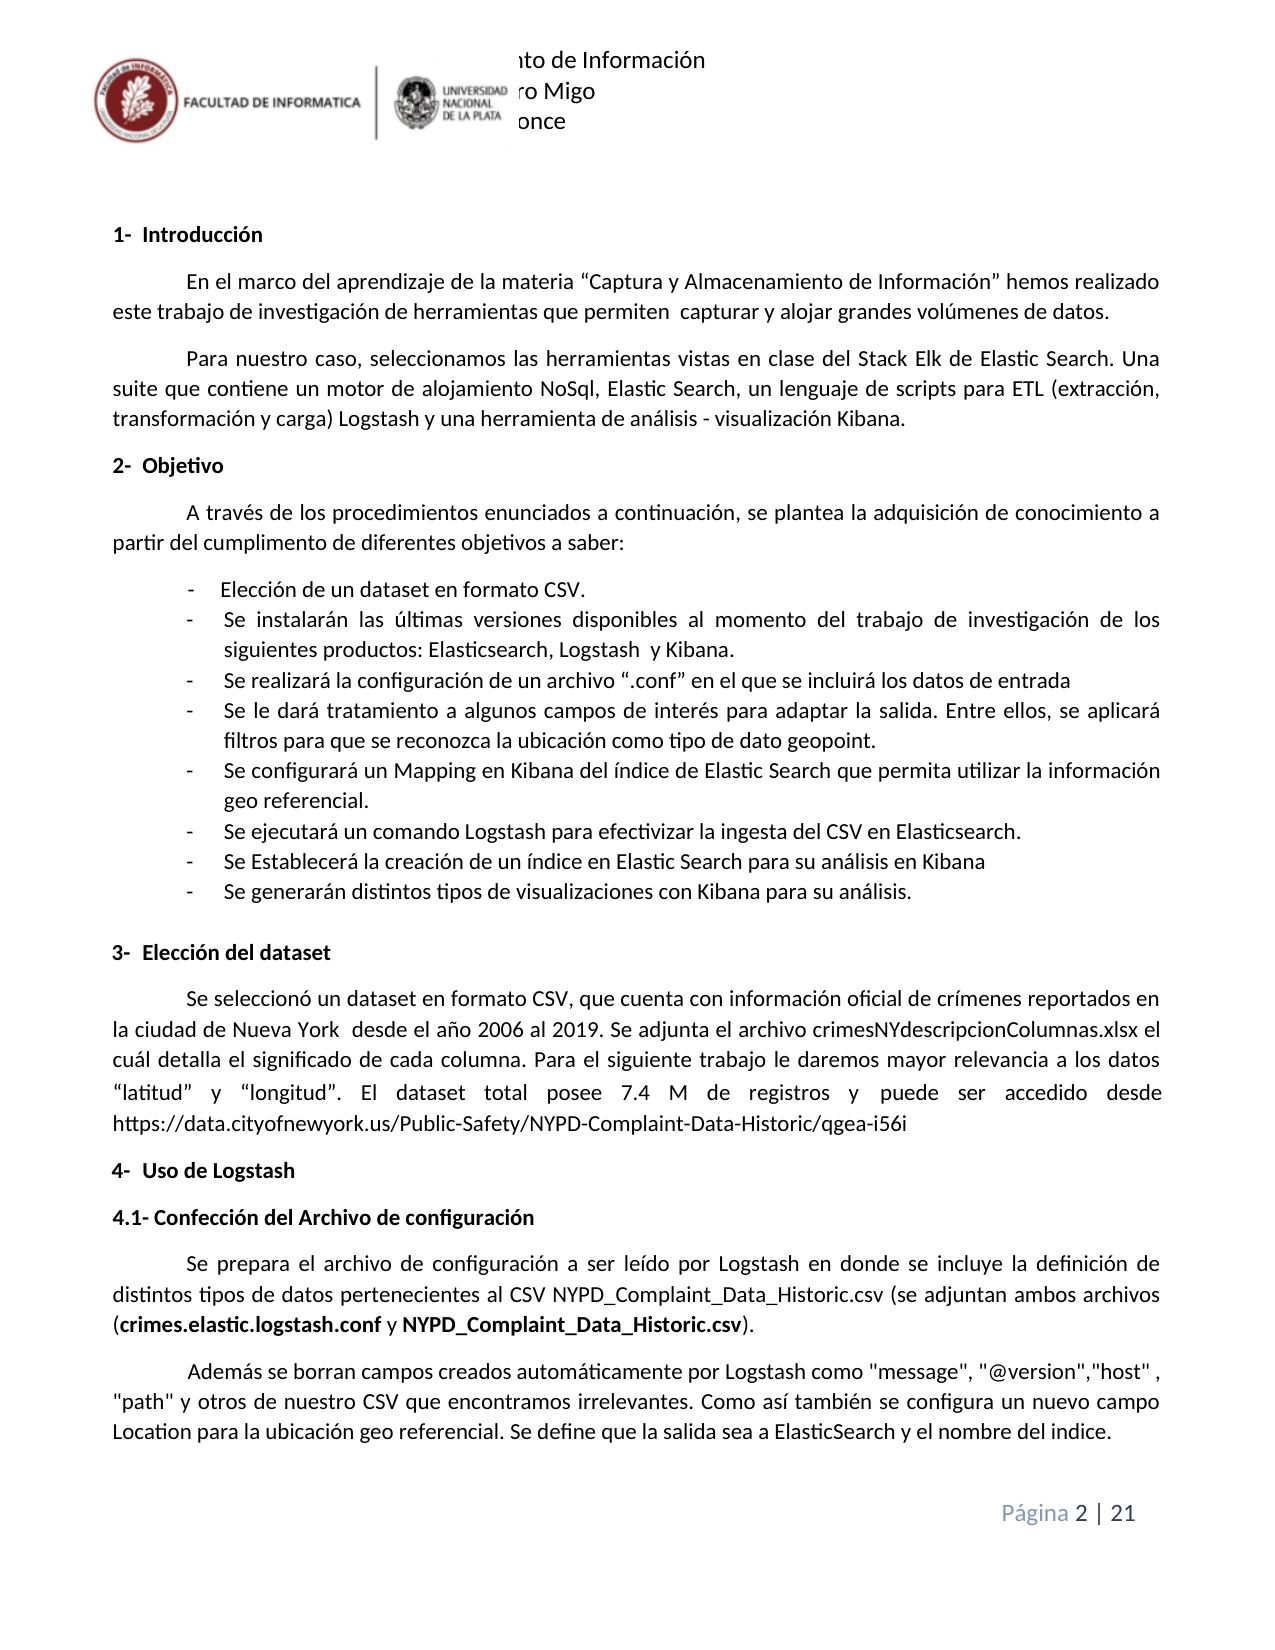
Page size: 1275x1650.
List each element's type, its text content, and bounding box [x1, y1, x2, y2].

text Se prepara el archivo de configuración a ser leído por Logstash en donde se incluye la definición de distintos tipos de datos pertenecientes al CSV NYPD_Complaint_Data_Historic.csv (se adjuntan ambos archivos (crimes.elastic.logstash.conf y NYPD_Complaint_Data_Historic.csv). [112, 1249, 1162, 1338]
list Se ejecutará un comando Logstash para efectivizar la ingesta del CSV en Elasticsearch. [186, 817, 1162, 845]
text En el marco del aprendizaje de la materia “Captura y Almacenamiento de Información” hemos realizado este trabajo de investigación de herramientas que permiten capturar y alojar grandes volúmenes de datos. [112, 267, 1162, 325]
text - Elección de un dataset en formato CSV. [112, 575, 1162, 603]
list Uso de Logstash [111, 1156, 1162, 1184]
list Introducción [113, 220, 1162, 248]
list Elección del dataset [111, 938, 1162, 966]
text A través de los procedimientos enunciados a continuación, se plantea la adquisición de conocimiento a partir del cumplimento de diferentes objetivos a saber: [112, 498, 1162, 556]
text Se seleccionó un dataset en formato CSV, que cuenta con información oficial de crímenes reportados en la ciudad de Nueva York desde el año 2006 al 2019. Se adjunta el archivo crimesNYdescripcionColumnas.xlsx el cuál detalla el significado de cada columna. Para el siguiente trabajo le daremos mayor relevancia a los datos “latitud” y “longitud”. El dataset total posee 7.4 M de registros y puede ser accedido desde https://data.cityofnewyork.us/Public-Safety/NYPD-Complaint-Data-Historic/qgea-i56i [112, 984, 1162, 1137]
list Se instalarán las últimas versiones disponibles al momento del trabajo de investigación de los siguientes productos: Elasticsearch, Logstash y Kibana. [186, 605, 1162, 664]
list Se le dará tratamiento a algunos campos de interés para adaptar la salida. Entre ellos, se aplicará filtros para que se reconozca la ubicación como tipo de dato geopoint. [186, 696, 1162, 754]
list Se Establecerá la creación de un índice en Elastic Search para su análisis en Kibana [186, 847, 1162, 875]
picture [87, 43, 519, 157]
list Se generarán distintos tipos de visualizaciones con Kibana para su análisis. [186, 877, 1162, 905]
text Además se borran campos creados automáticamente por Logstash como "message", "@version","host" , "path" y otros de nuestro CSV que encontramos irrelevantes. Como así también se configura un nuevo campo Location para la ubicación geo referencial. Se define que la salida sea a ElasticSearch y el nombre del indice. [112, 1357, 1162, 1445]
list Se realizará la configuración de un archivo “.conf” en el que se incluirá los datos de entrada [186, 666, 1162, 694]
text Para nuestro caso, seleccionamos las herramientas vistas en clase del Stack Elk de Elastic Search. Una suite que contiene un motor de alojamiento NoSql, Elastic Search, un lenguaje de scripts para ETL (extracción, transformación y carga) Logstash y una herramienta de análisis - visualización Kibana. [112, 344, 1162, 432]
text 4.1- Confección del Archivo de configuración [112, 1203, 1162, 1231]
list Se configurará un Mapping en Kibana del índice de Elastic Search que permita utilizar la información geo referencial. [186, 756, 1162, 815]
list Objetivo [112, 451, 1162, 479]
